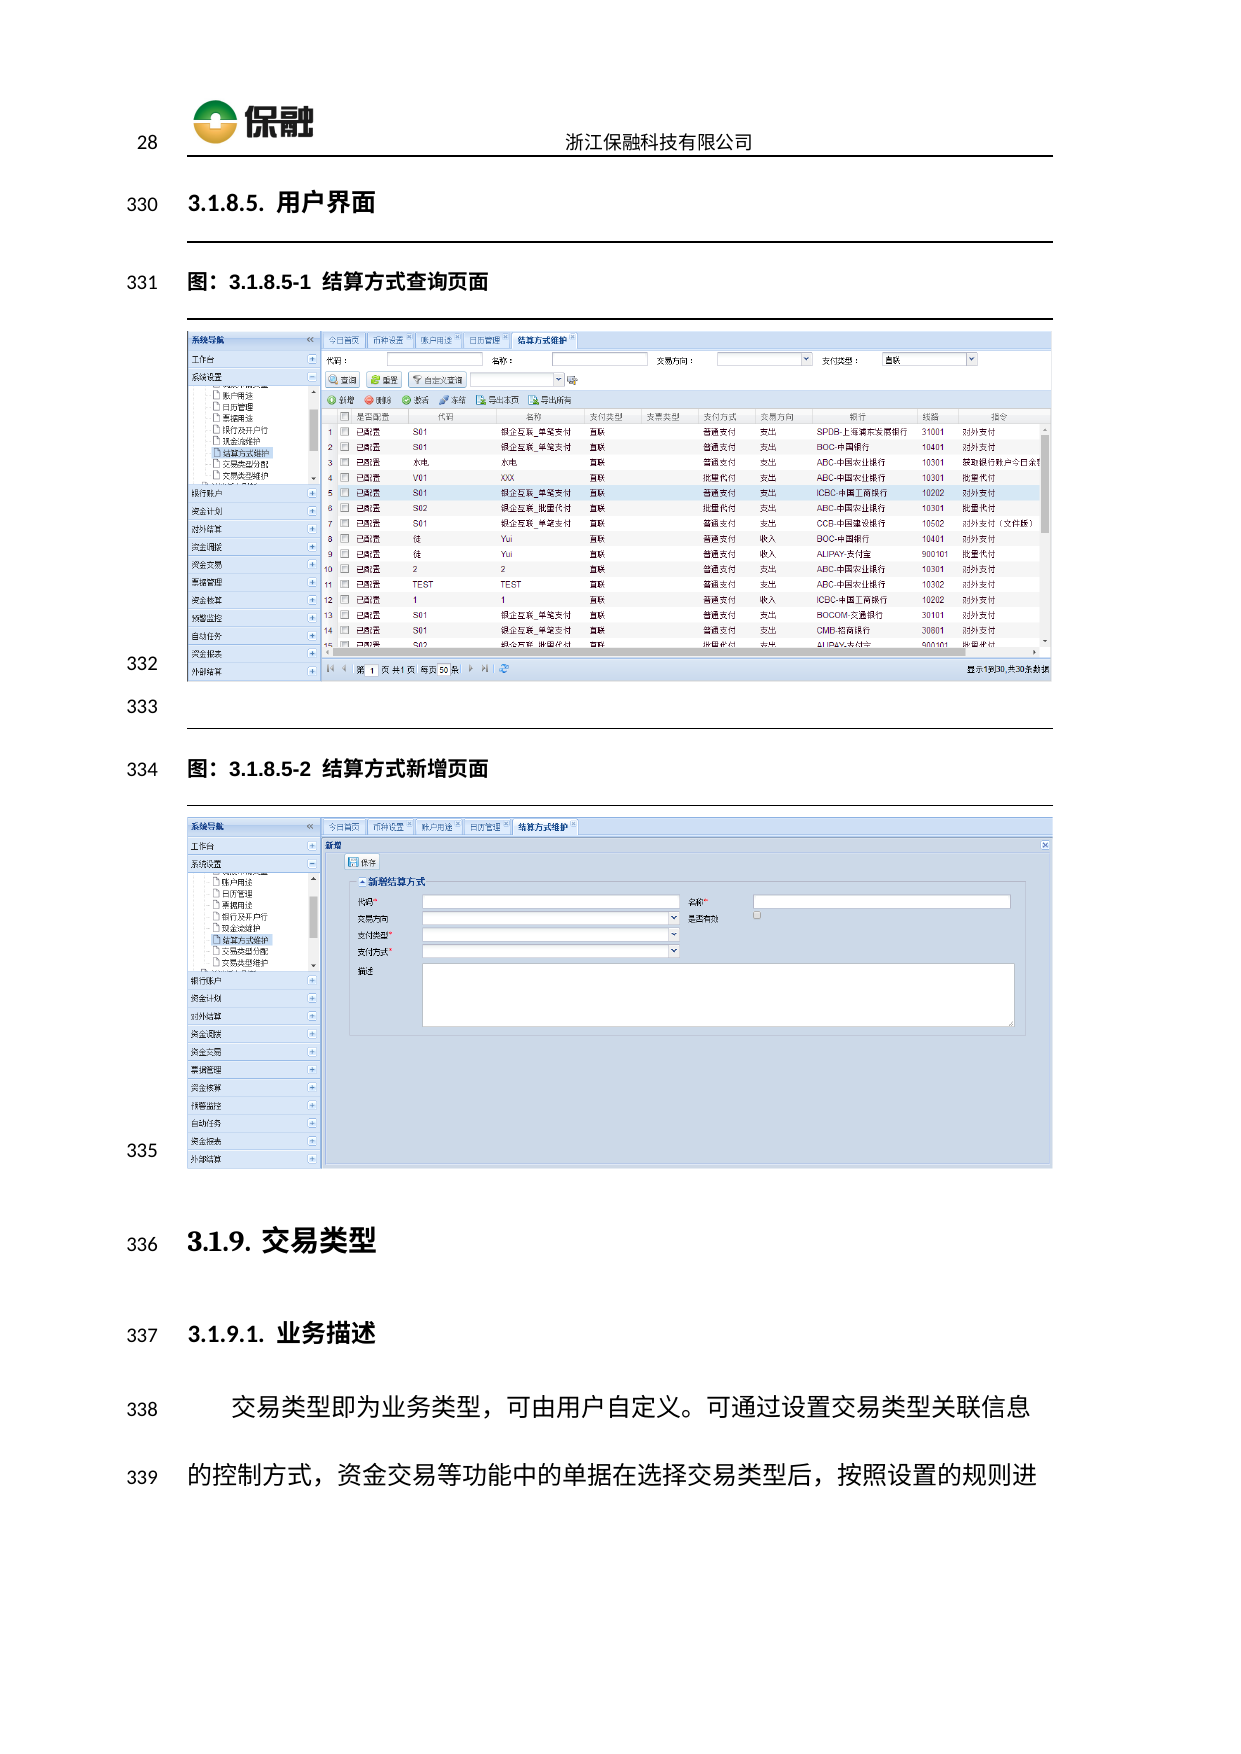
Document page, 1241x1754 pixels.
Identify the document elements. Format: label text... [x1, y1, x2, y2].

subtitle 业务描述 [187, 1298, 1053, 1366]
text 图：3.1.8.5-1 结算方式查询页面 [187, 243, 1053, 318]
picture [187, 88, 321, 150]
subtitle 交易类型 [187, 1205, 1053, 1273]
text 图：3.1.8.5-2 结算方式新增页面 [187, 729, 1053, 805]
subtitle 用户界面 [187, 167, 1053, 235]
text 交易类型即为业务类型，可由用户自定义。可通过设置交易类型关联信息的控制方式，资金交易等功能中的单据在选择交易类型后，按照设置的规则进行相应控制及处理。针对业务类型可选的相关信息进行限制，防止误操作或者错误数据的产生，降低风险值，提高收付效率。 [187, 1372, 1053, 1508]
picture [187, 817, 1053, 1169]
picture [187, 331, 1052, 682]
